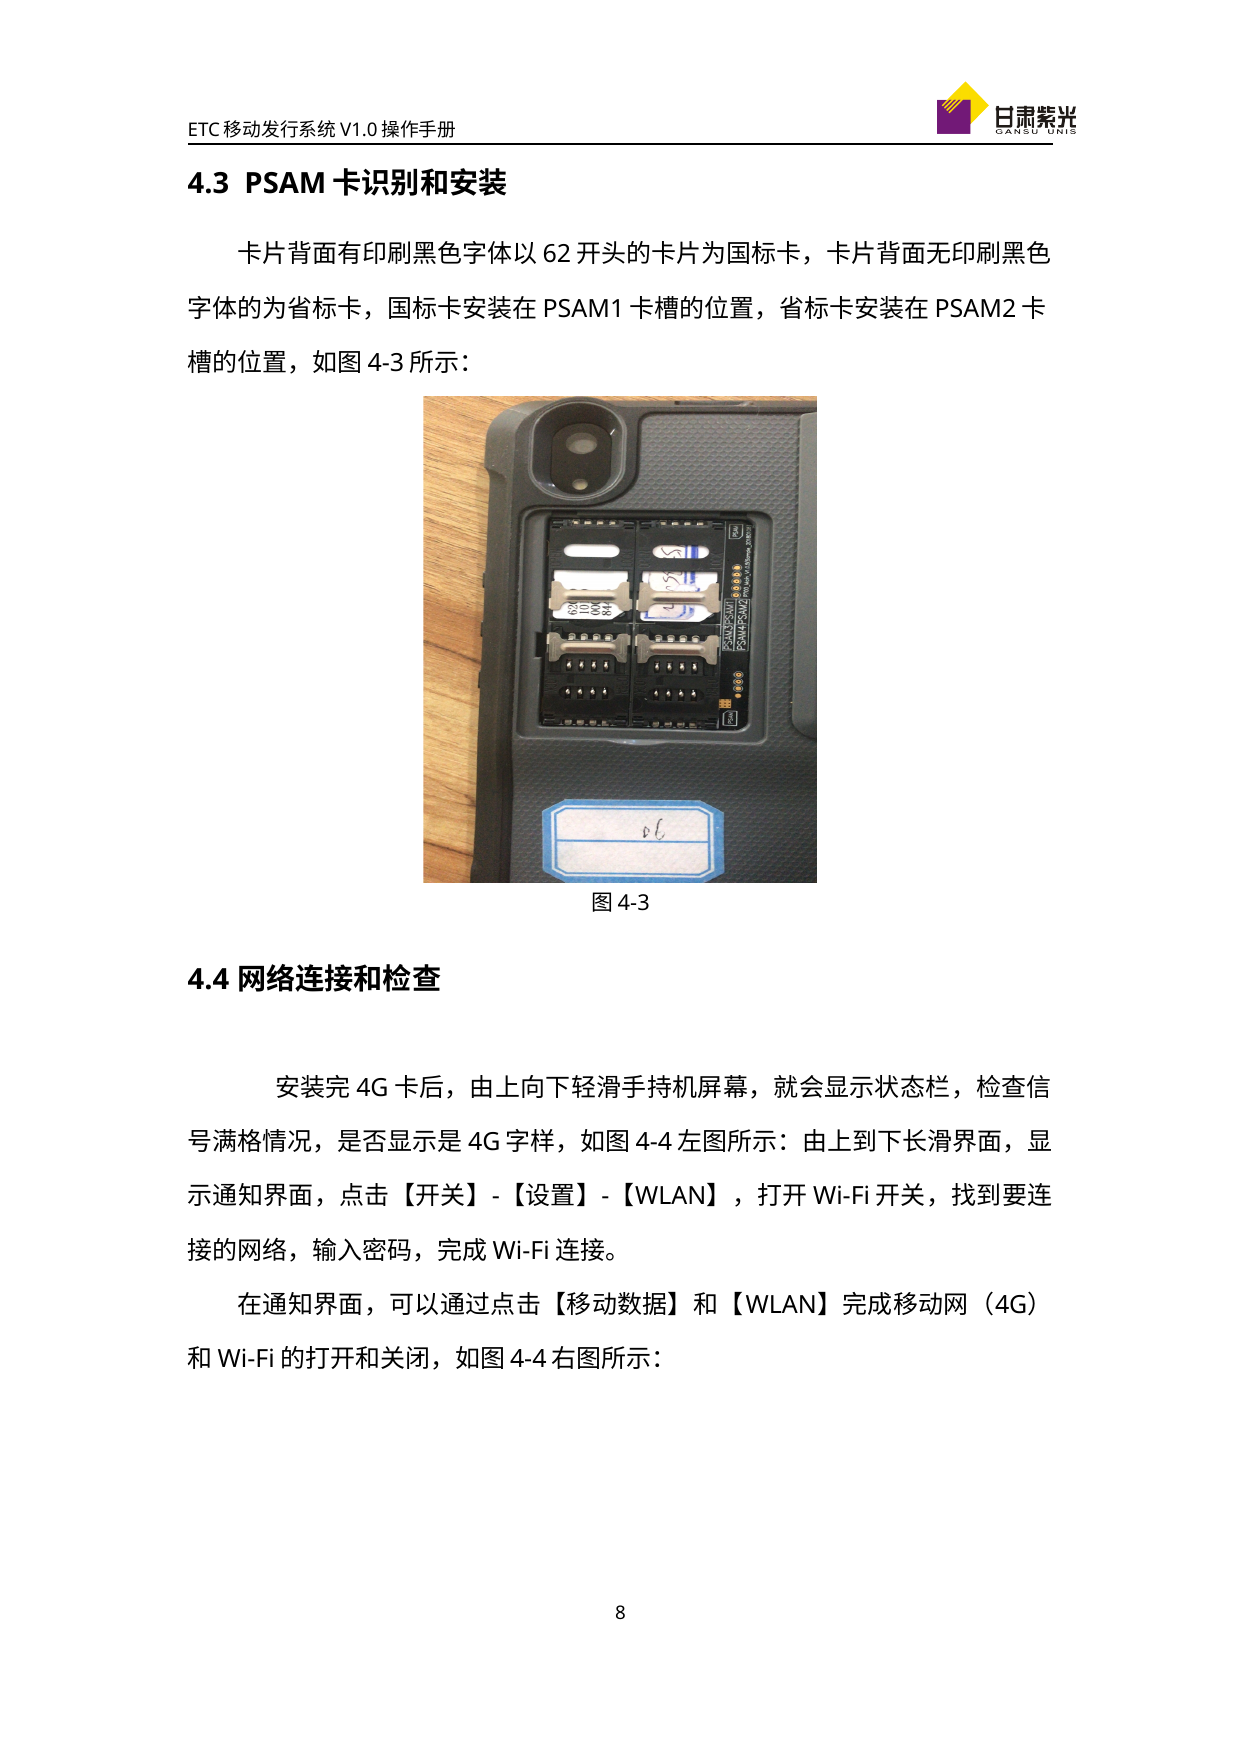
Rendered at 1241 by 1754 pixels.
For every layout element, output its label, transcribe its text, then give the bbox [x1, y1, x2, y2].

text 在通知界面，可以通过点击【移动数据】和【WLAN】完成移动网（4G）和Wi-Fi的打开和关闭，如图4-4右图所示： [187, 1284, 1053, 1375]
picture [423, 396, 817, 883]
text 卡片背面有印刷黑色字体以62开头的卡片为国标卡，卡片背面无印刷黑色字体的为省标卡，国标卡安装在PSAM1卡槽的位置，省标卡安装在PSAM2卡槽的位置，如图4-3所示： [187, 234, 1053, 379]
text 安装完4G卡后，由上向下轻滑手持机屏幕，就会显示状态栏，检查信号满格情况，是否显示是4G字样，如图4-4左图所示：由上到下长滑界面，显示通知界面，点击【开关】-【设置】-【WLAN】，打开Wi-Fi开关，找到要连接的网络，输入密码，完成Wi-Fi连接。 [187, 1067, 1053, 1266]
text 图 4-3 [187, 884, 1053, 917]
subtitle 4.3 PSAM卡识别和安装 [187, 160, 1053, 202]
subtitle 4.4 网络连接和检查 [187, 944, 1053, 1009]
